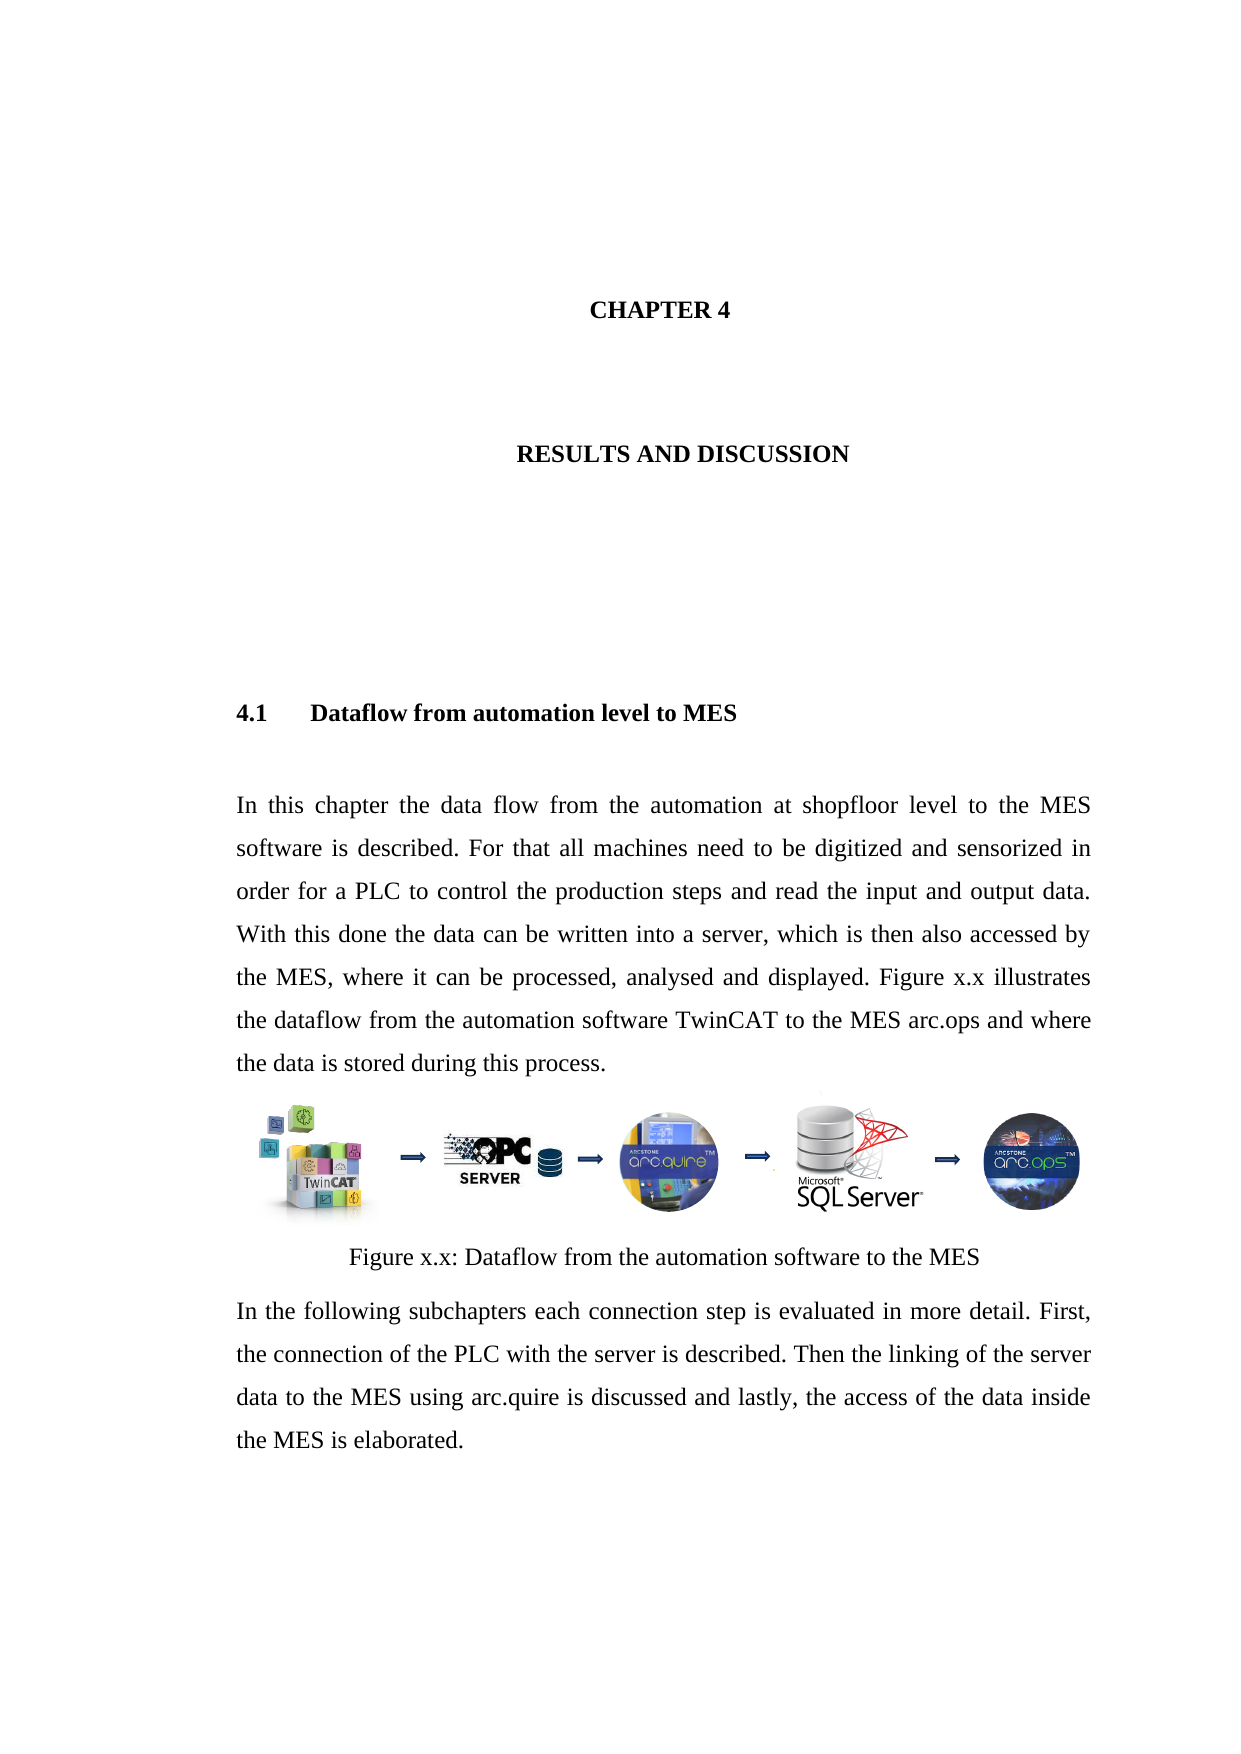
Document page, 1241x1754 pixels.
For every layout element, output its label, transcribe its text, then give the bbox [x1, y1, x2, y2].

text In this chapter the data flow from the automation at shopfloor level to the MES software is described. For that all machines need to be digitized and sensorized in order for a PLC to control the production steps and read the input and output data. With this done the data can be written into a server, which is then also accessed by the MES, where it can be processed, analysed and displayed. Figure x.x illustrates the dataflow from the automation software TwinCAT to the MES arc.ops and where the data is stored during this process. [236, 790, 1092, 1077]
text Figure x.x: Dataflow from the automation software to the MES [236, 1242, 1092, 1271]
subtitle RESULTS AND DISCUSSION [236, 295, 1092, 468]
text In the following subchapters each connection step is evaluated in more detail. First, the connection of the PLC with the server is described. Then the linking of the server data to the MES using arc.quire is discussed and lastly, the access of the data inside the MES is elaborated. [236, 1296, 1092, 1454]
subtitle Dataflow from automation level to MES [236, 698, 1092, 727]
